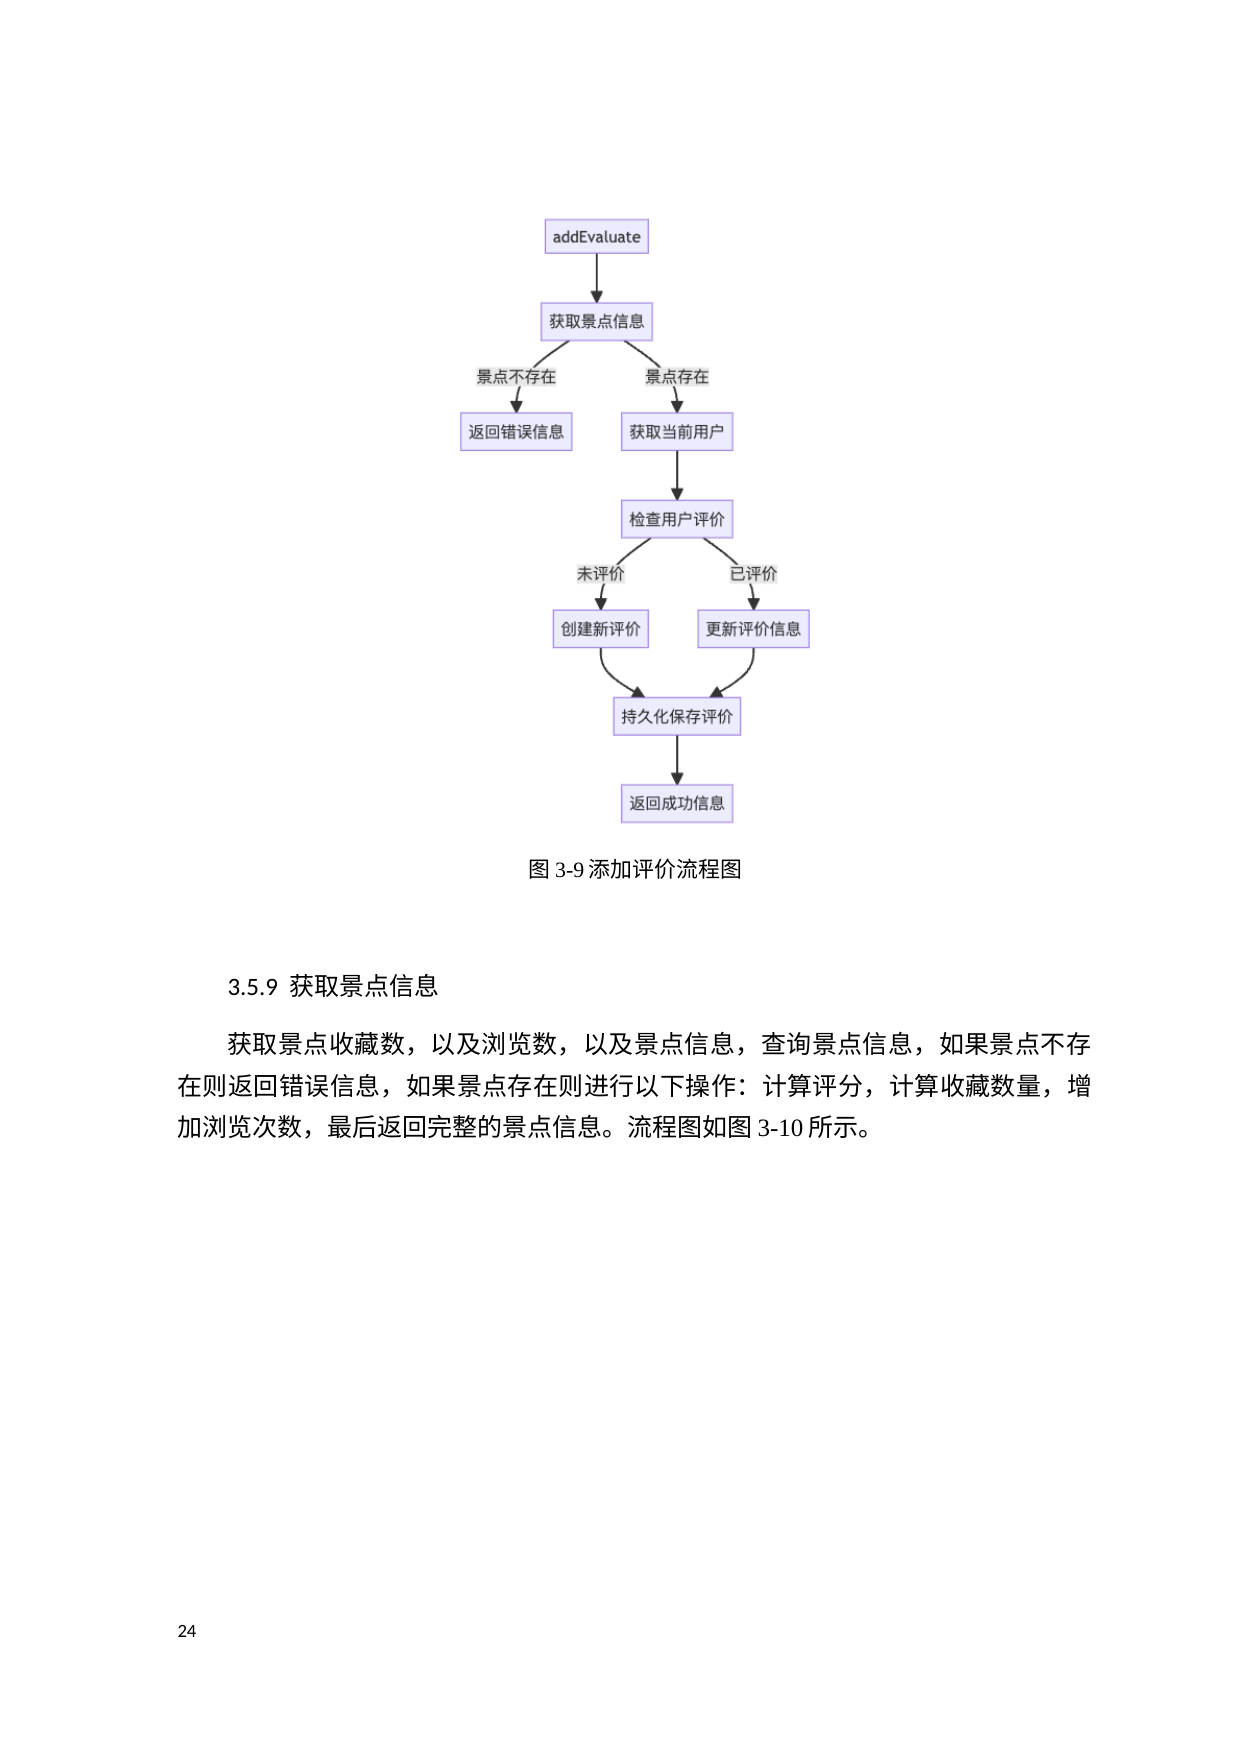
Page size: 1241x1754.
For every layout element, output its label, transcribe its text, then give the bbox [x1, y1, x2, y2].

picture [453, 206, 817, 836]
text 图 3-9添加评价流程图 [177, 852, 1093, 884]
text 3.5.9 获取景点信息 [177, 967, 1093, 1003]
text 获取景点收藏数，以及浏览数，以及景点信息，查询景点信息，如果景点不存在则返回错误信息，如果景点存在则进行以下操作：计算评分，计算收藏数量，增加浏览次数，最后返回完整的景点信息。流程图如图3-10所示。 [177, 1019, 1093, 1144]
